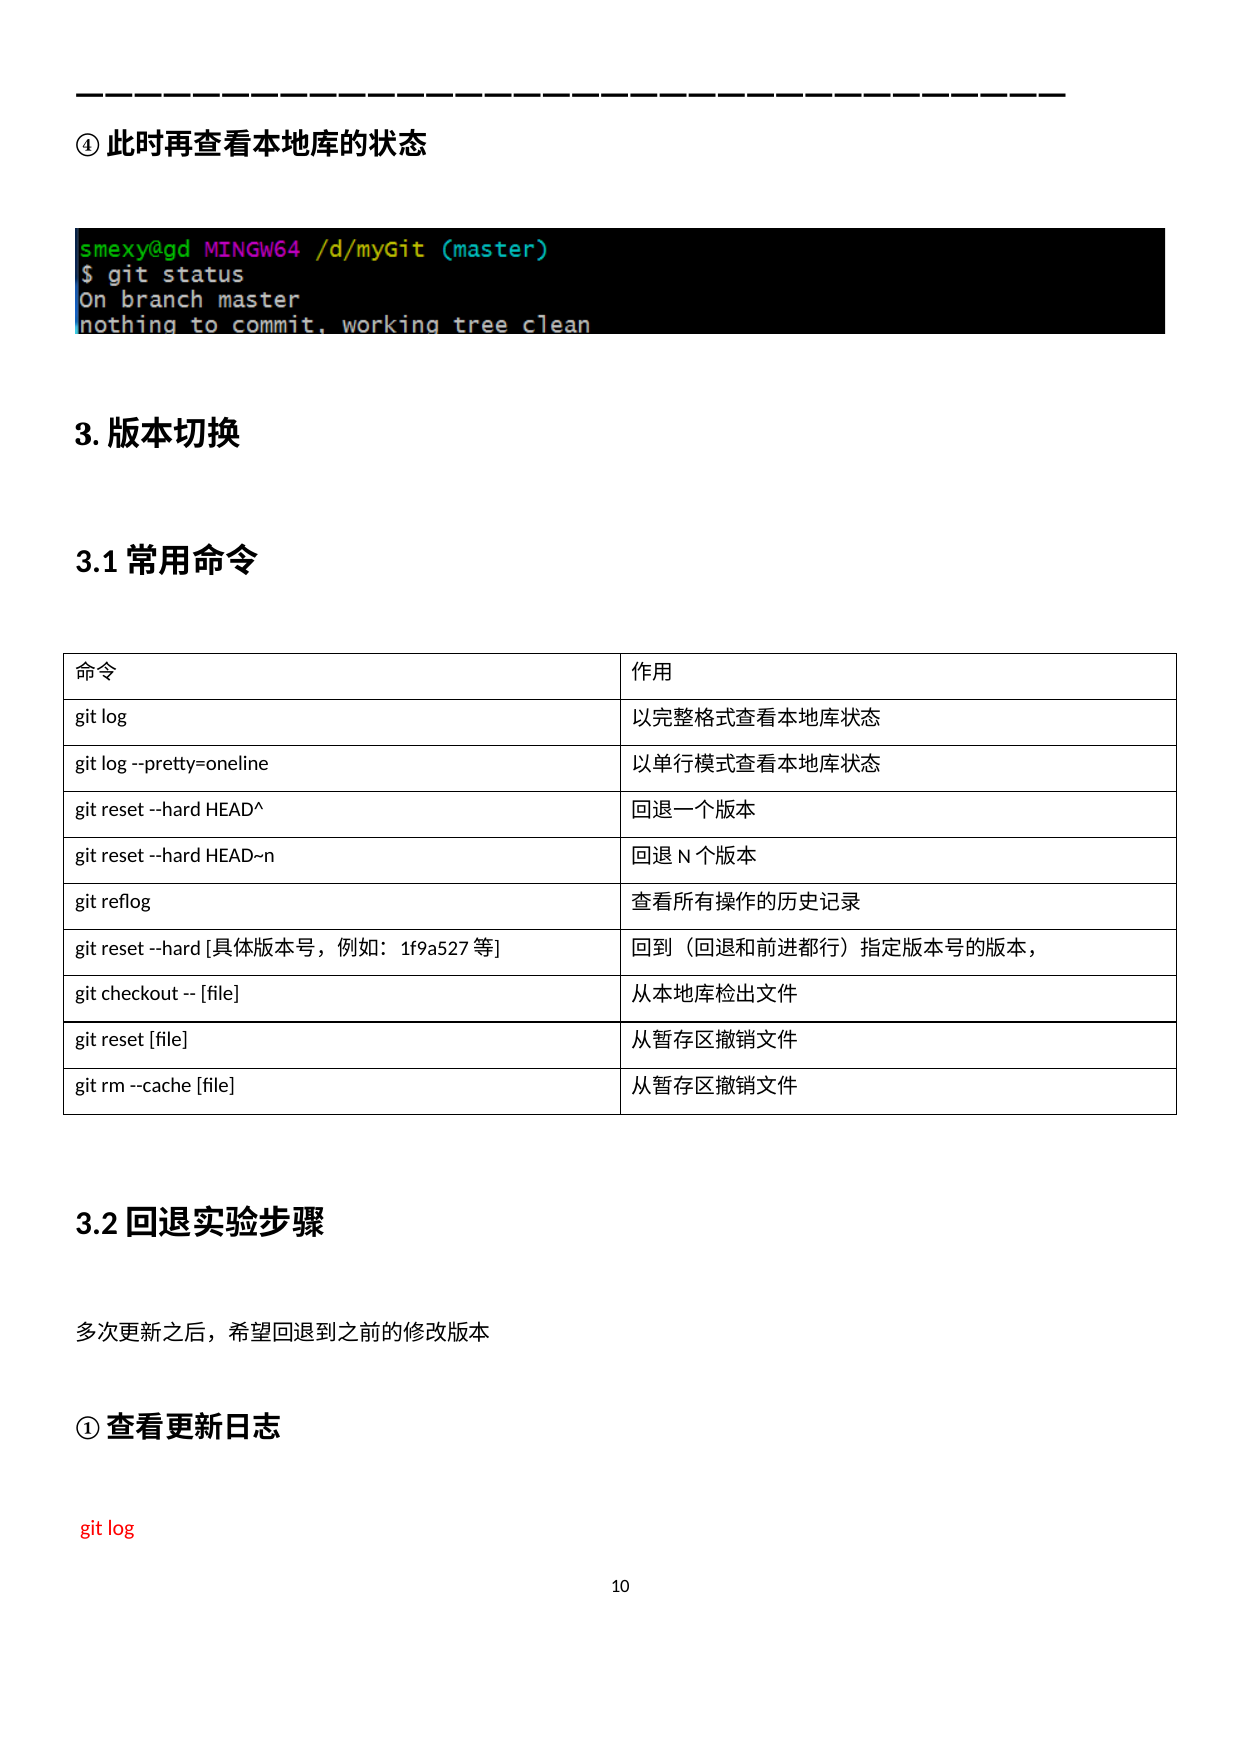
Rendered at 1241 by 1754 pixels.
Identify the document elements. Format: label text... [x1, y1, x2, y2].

table_cell 回退一个版本 [621, 792, 1176, 837]
subtitle 3. 版本切换 [75, 399, 1165, 464]
table_cell 以单行模式查看本地库状态 [621, 746, 1176, 791]
subtitle 3.1 常用命令 [75, 526, 1165, 591]
text 多次更新之后，希望回退到之前的修改版本 [75, 1314, 1165, 1347]
table_cell git checkout -- [file] [64, 976, 620, 1021]
table_cell 查看所有操作的历史记录 [621, 884, 1176, 929]
subtitle ④此时再查看本地库的状态 [75, 109, 1165, 174]
table_header 命令 [64, 654, 620, 699]
table_cell 从暂存区撤销文件 [621, 1069, 1176, 1113]
picture [75, 228, 1166, 334]
table_cell git reset [file] [64, 1023, 620, 1067]
table_cell git rm --cache [file] [64, 1069, 620, 1113]
table_cell git reset --hard HEAD^ [64, 792, 620, 837]
table_cell git reflog [64, 884, 620, 929]
table_cell 从暂存区撤销文件 [621, 1023, 1176, 1067]
table_header 作用 [621, 654, 1176, 699]
table_cell 以完整格式查看本地库状态 [621, 700, 1176, 745]
table_cell git log [64, 700, 620, 745]
text git log [75, 1511, 1165, 1543]
table_cell 回退N个版本 [621, 838, 1176, 883]
subtitle 3.2 回退实验步骤 [75, 1187, 1165, 1252]
table_cell 从本地库检出文件 [621, 976, 1176, 1021]
table_cell 回到（回退和前进都行）指定版本号的版本， [621, 930, 1176, 975]
subtitle ①查看更新日志 [75, 1392, 1165, 1457]
table_cell git reset --hard HEAD~n [64, 838, 620, 883]
table_cell git log --pretty=oneline [64, 746, 620, 791]
table_cell git reset --hard [具体版本号，例如：1f9a527等] [64, 930, 620, 975]
